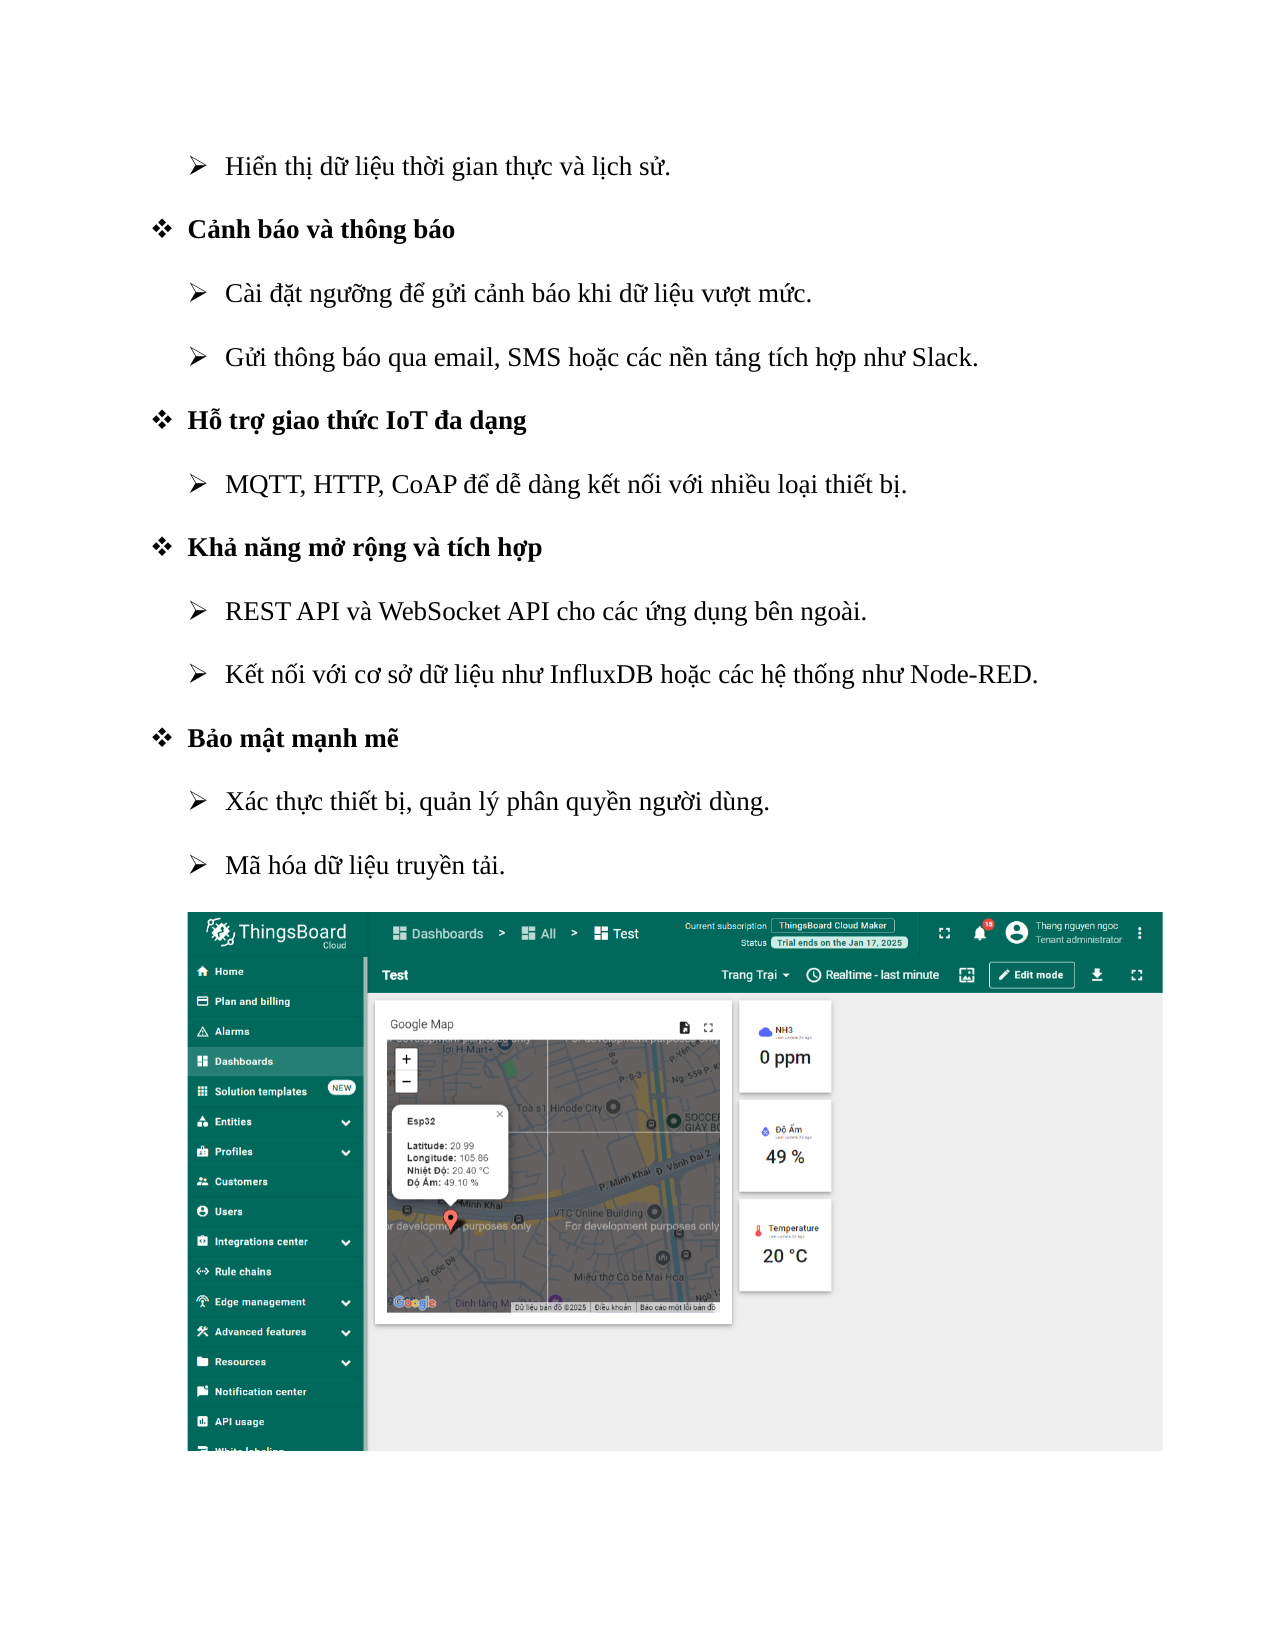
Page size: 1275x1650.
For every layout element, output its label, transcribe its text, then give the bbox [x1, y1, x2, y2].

list MQTT, HTTP, CoAP để dễ dàng kết nối với nhiều loại thiết bị. [187, 468, 1125, 499]
list Mã hóa dữ liệu truyền tải. [187, 849, 1125, 880]
list Cài đặt ngưỡng để gửi cảnh báo khi dữ liệu vượt mức. [187, 277, 1125, 308]
list Khả năng mở rộng và tích hợp [150, 531, 1125, 562]
list Bảo mật mạnh mẽ [150, 722, 1125, 753]
list Hỗ trợ giao thức IoT đa dạng [150, 404, 1125, 435]
picture [187, 912, 1163, 1451]
list REST API và WebSocket API cho các ứng dụng bên ngoài. [187, 595, 1125, 626]
list Xác thực thiết bị, quản lý phân quyền người dùng. [187, 785, 1125, 817]
list Hiển thị dữ liệu thời gian thực và lịch sử. [187, 150, 1125, 181]
list Cảnh báo và thông báo [150, 213, 1125, 245]
list Kết nối với cơ sở dữ liệu như InfluxDB hoặc các hệ thống như Node-RED. [187, 658, 1125, 689]
list Gửi thông báo qua email, SMS hoặc các nền tảng tích hợp như Slack. [187, 341, 1125, 372]
